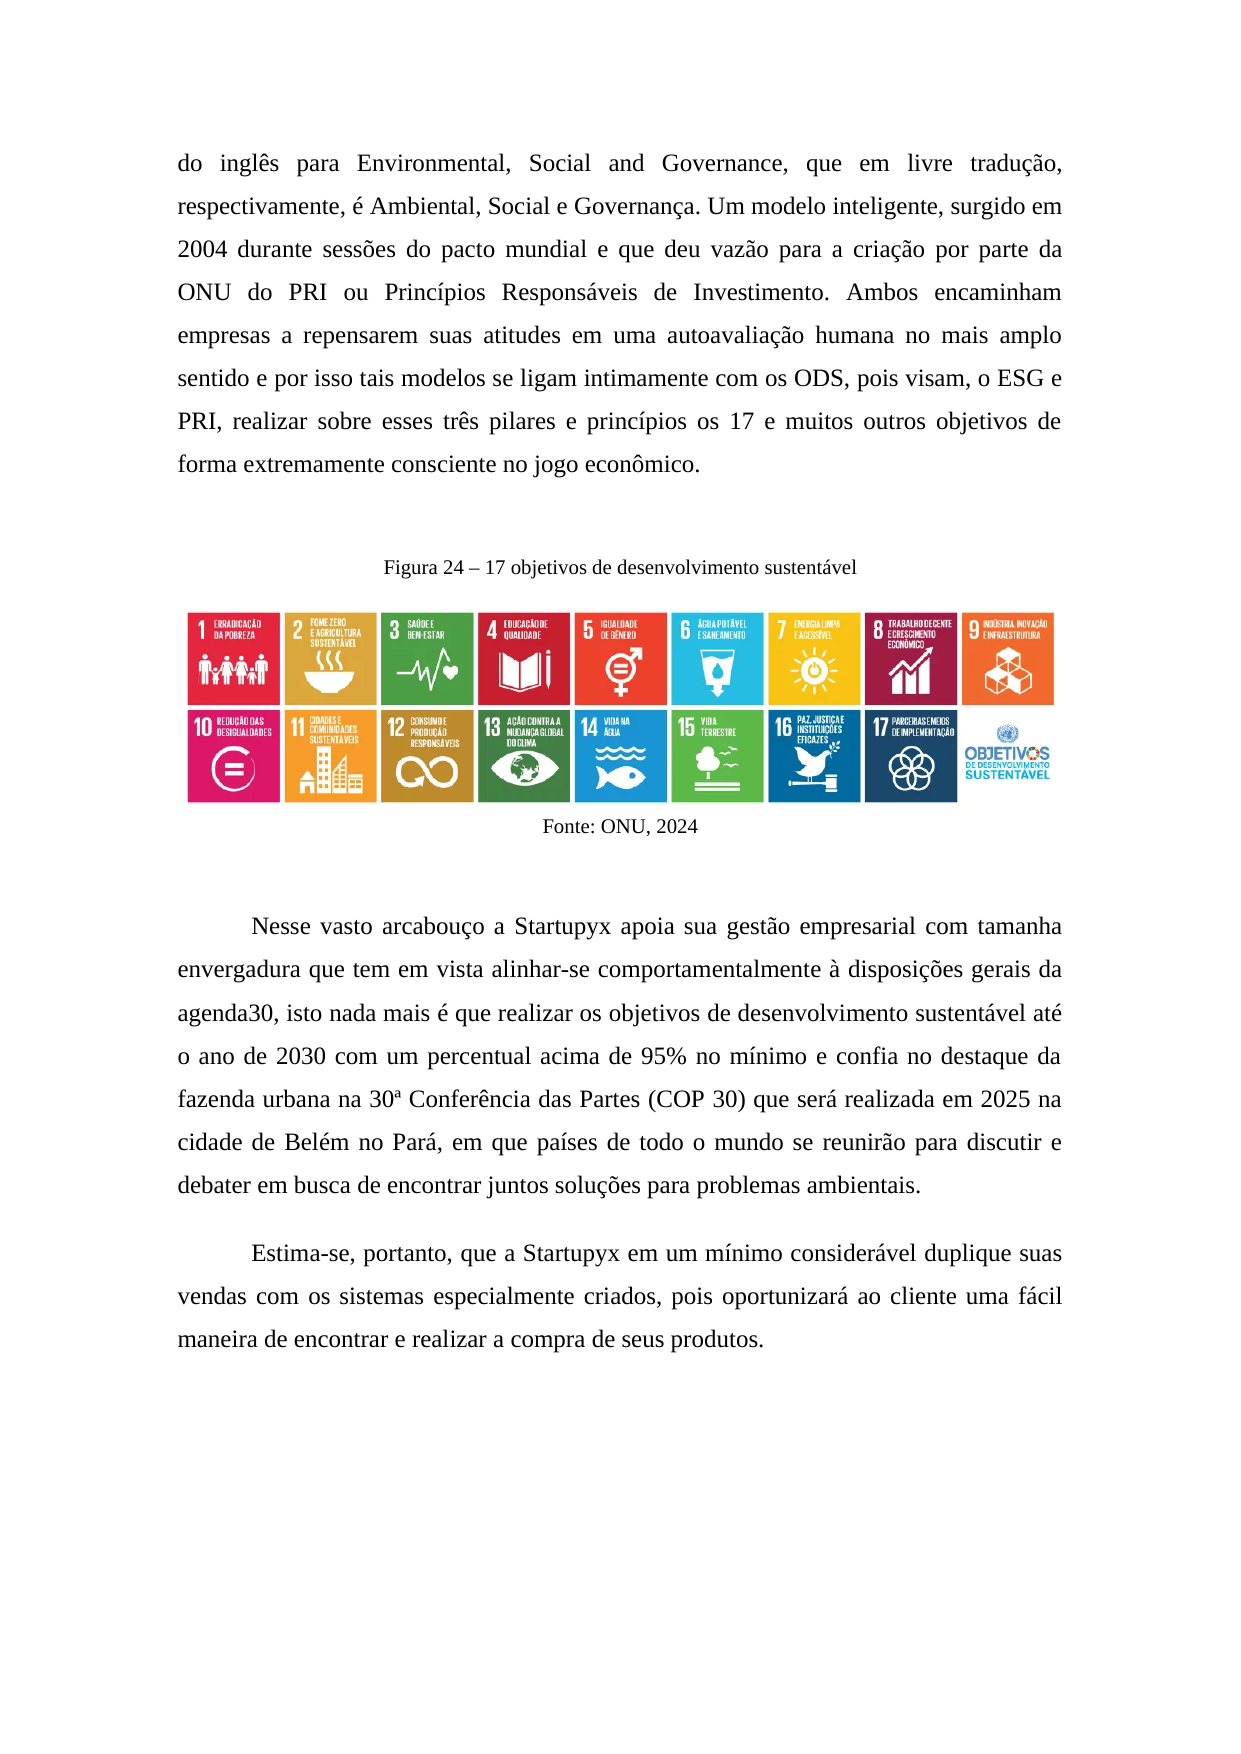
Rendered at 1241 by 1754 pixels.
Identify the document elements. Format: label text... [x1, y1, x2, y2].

text Fonte: ONU, 2024 [177, 815, 1063, 838]
text Figura 24 – 17 objetivos de desenvolvimento sustentável [177, 555, 1063, 579]
text Estima-se, portanto, que a Startupyx em um mínimo considerável duplique suas vendas com os sistemas especialmente criados, pois oportunizará ao cliente uma fácil maneira de encontrar e realizar a compra de seus produtos. [177, 1238, 1063, 1353]
text Nesse vasto arcabouço a Startupyx apoia sua gestão empresarial com tamanha envergadura que tem em vista alinhar-se comportamentalmente à disposições gerais da agenda30, isto nada mais é que realizar os objetivos de desenvolvimento sustentável até o ano de 2030 com um percentual acima de 95% no mínimo e confia no destaque da fazenda urbana na 30ª Conferência das Partes (COP 30) que será realizada em 2025 na cidade de Belém no Pará, em que países de todo o mundo se reunirão para discutir e debater em busca de encontrar juntos soluções para problemas ambientais. [177, 911, 1063, 1199]
picture [177, 599, 1063, 815]
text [177, 148, 1063, 478]
